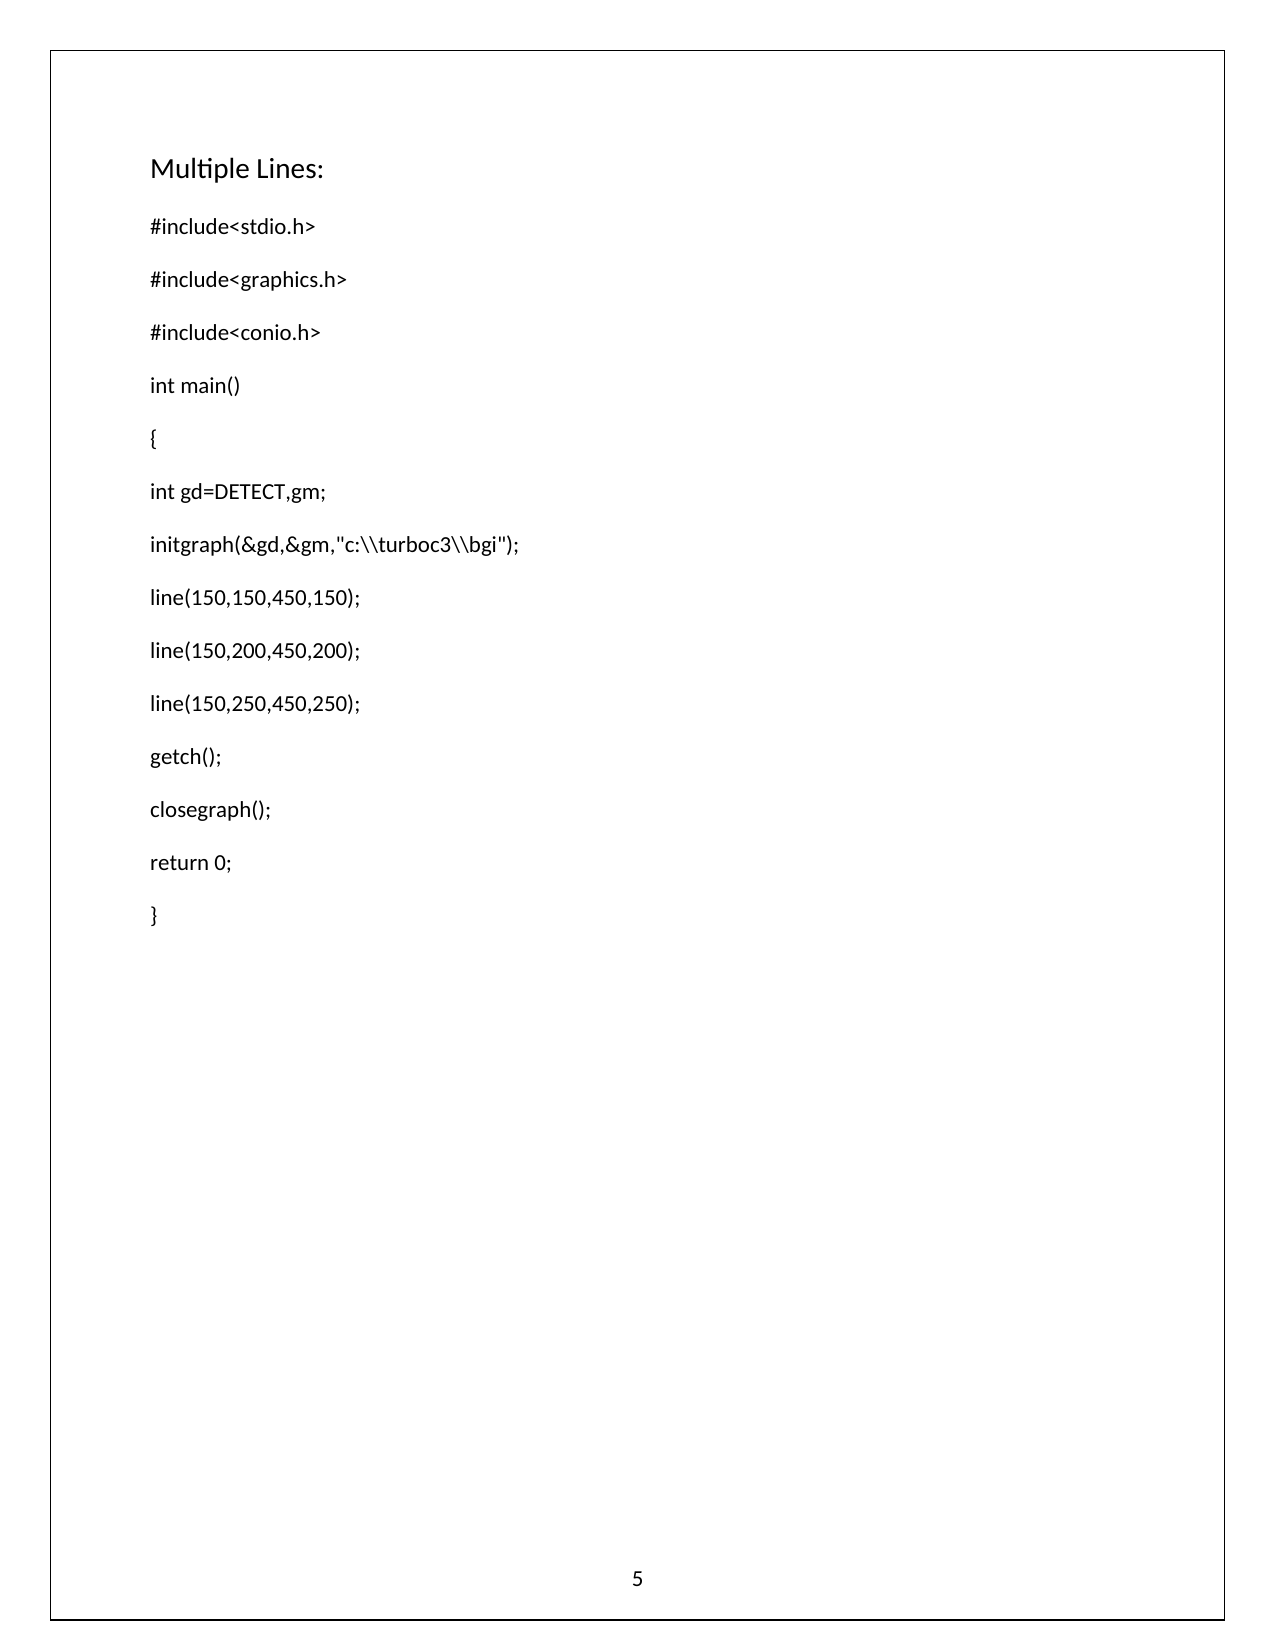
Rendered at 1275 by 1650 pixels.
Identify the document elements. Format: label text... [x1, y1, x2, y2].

text { [150, 424, 1125, 452]
text int main() [150, 371, 1125, 399]
text #include<stdio.h> [150, 212, 1125, 240]
text getch(); [150, 742, 1125, 770]
text #include<conio.h> [150, 318, 1125, 346]
text line(150,250,450,250); [150, 689, 1125, 717]
text line(150,150,450,150); [150, 583, 1125, 611]
text return 0; [150, 848, 1125, 876]
text initgraph(&gd,&gm,"c:\\turboc3\\bgi"); [150, 530, 1125, 558]
text line(150,200,450,200); [150, 636, 1125, 664]
text closegraph(); [150, 795, 1125, 823]
text Multiple Lines: [150, 150, 1125, 186]
text int gd=DETECT,gm; [150, 477, 1125, 505]
text #include<graphics.h> [150, 265, 1125, 293]
text } [150, 901, 1125, 929]
